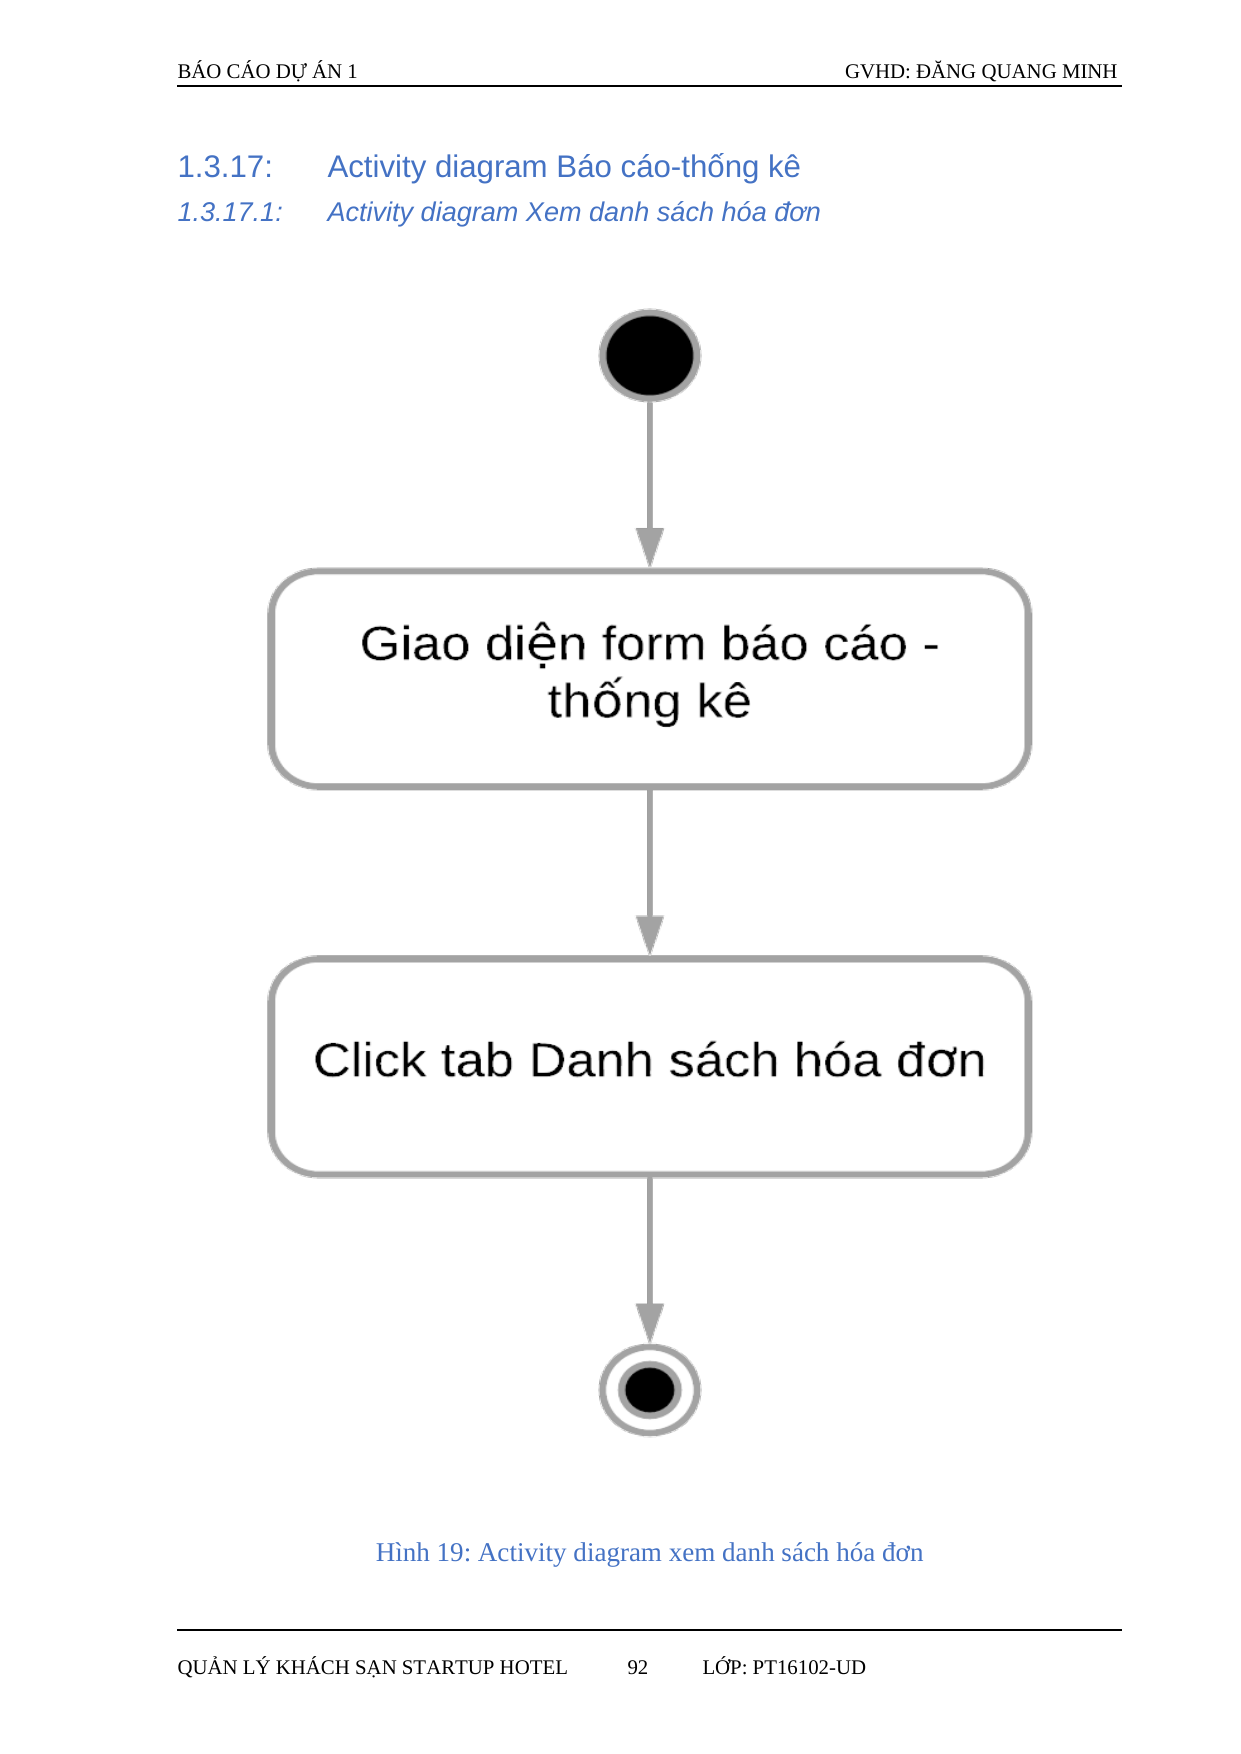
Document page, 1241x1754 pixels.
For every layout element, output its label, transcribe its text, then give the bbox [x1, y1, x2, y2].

subtitle Activity diagram Xem danh sách hóa đơn [177, 196, 1122, 227]
subtitle Activity diagram Báo cáo-thống kê [177, 148, 1122, 184]
picture [177, 227, 1123, 1520]
text Hình 19: Activity diagram xem danh sách hóa đơn [177, 1536, 1122, 1567]
